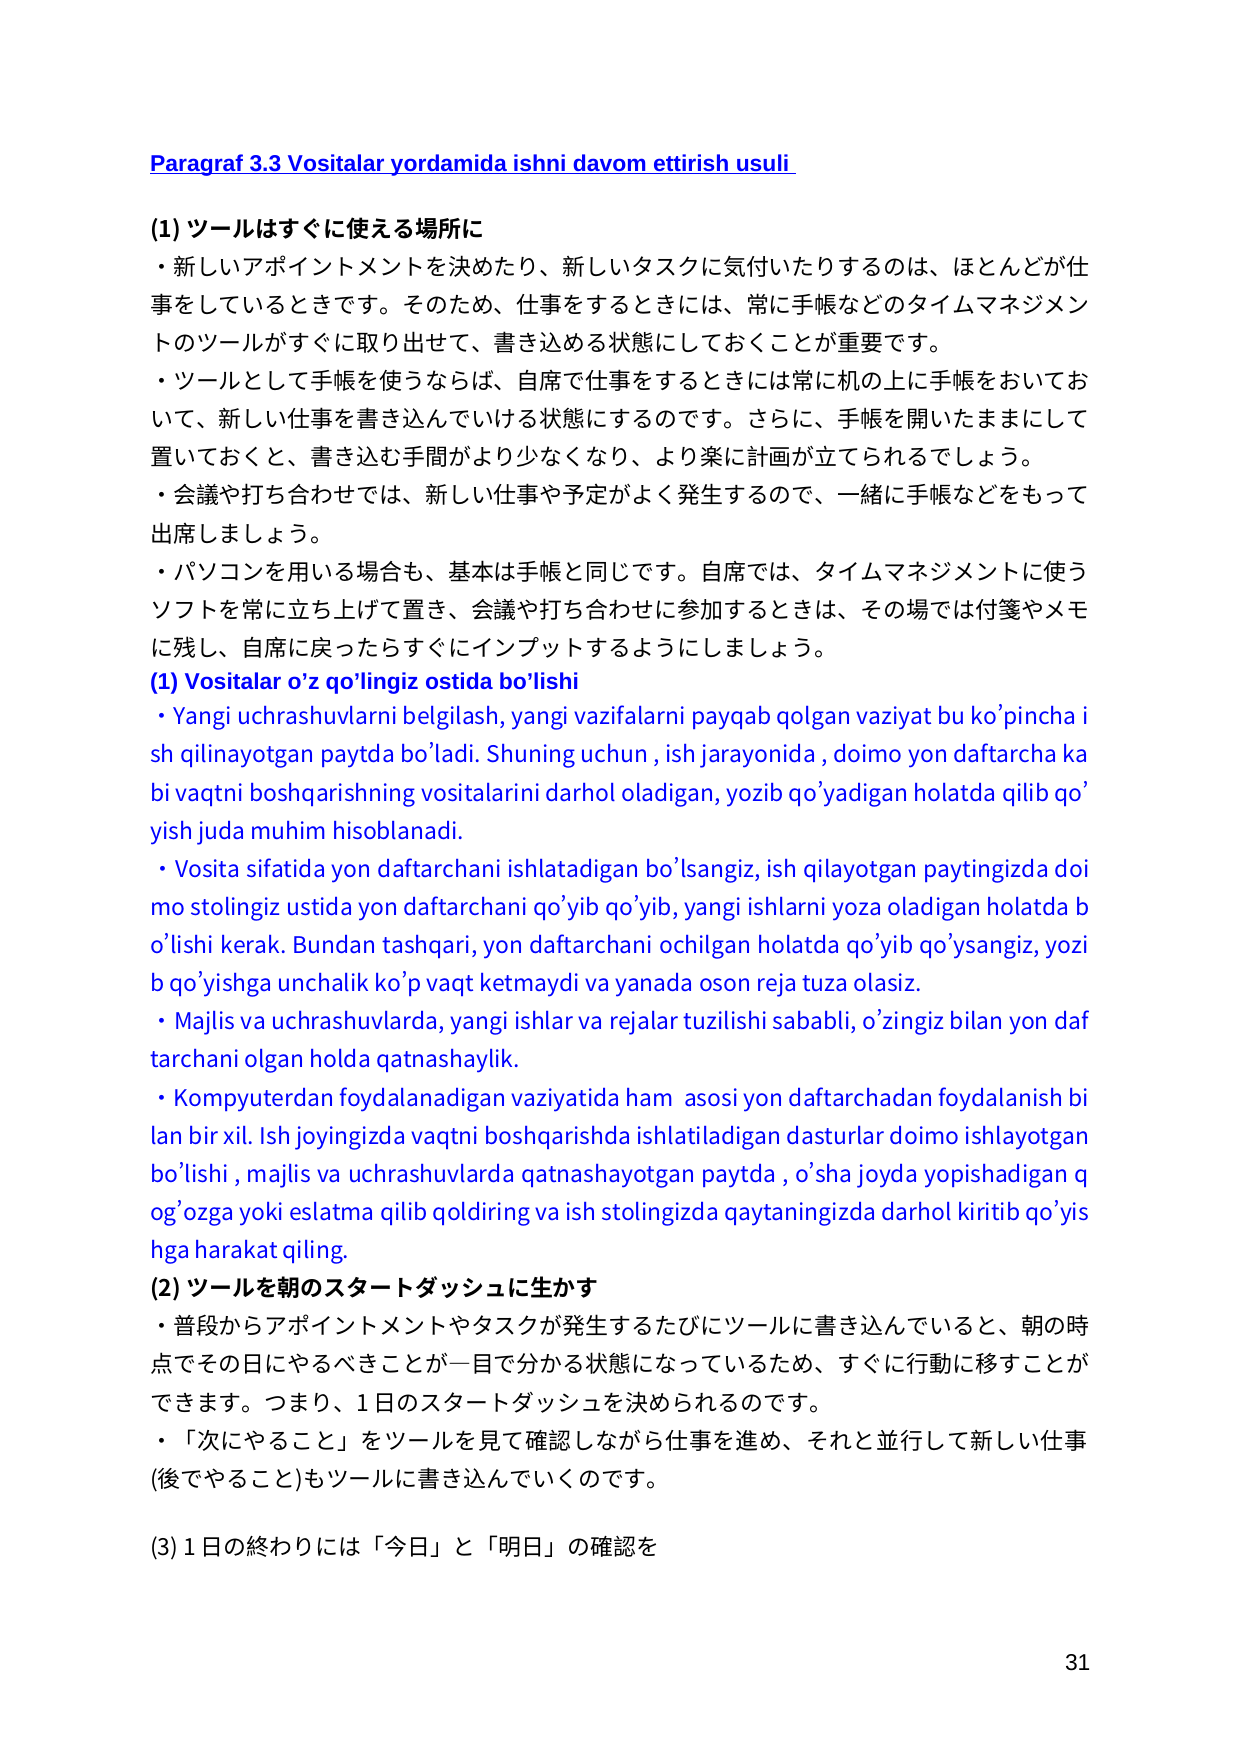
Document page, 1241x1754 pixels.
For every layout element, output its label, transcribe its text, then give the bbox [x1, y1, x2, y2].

text ・「次にやること」をツールを見て確認しながら仕事を進め、それと並行して新しい仕事(後でやること)もツールに書き込んでいくのです。 [150, 1422, 1090, 1494]
text ・会議や打ち合わせでは、新しい仕事や予定がよく発生するので、一緒に手帳などをもって出席しましょう。 [150, 477, 1090, 549]
text ・普段からアポイントメントやタスクが発生するたびにツールに書き込んでいると、朝の時点でその日にやるべきことが―目で分かる状態になっているため、すぐに行動に移すことができます。つまり、1日のスタートダッシュを決められるのです。 [150, 1308, 1090, 1418]
text Paragraf 3.3 Vositalar yordamida ishni davom ettirish usuli [150, 150, 1090, 176]
text (2) ツールを朝のスタートダッシュに生かす [150, 1270, 1090, 1303]
text (3) 1日の終わりには「今日」と「明日」の確認を [150, 1529, 1090, 1562]
text ・ツールとして手帳を使うならば、自席で仕事をするときには常に机の上に手帳をおいておいて、新しい仕事を書き込んでいける状態にするのです。さらに、手帳を開いたままにして置いておくと、書き込む手間がより少なくなり、より楽に計画が立てられるでしょう。 [150, 363, 1090, 472]
text ・新しいアポイントメントを決めたり、新しいタスクに気付いたりするのは、ほとんどが仕事をしているときです。そのため、仕事をするときには、常に手帳などのタイムマネジメントのツールがすぐに取り出せて、書き込める状態にしておくことが重要です。 [150, 248, 1090, 358]
text (1) ツールはすぐに使える場所に [150, 210, 1090, 244]
text (1) Vositalar o’z qo’lingiz ostida bo’lishi [150, 668, 1090, 694]
text ・パソコンを用いる場合も、基本は手帳と同じです。自席では、タイムマネジメントに使うソフトを常に立ち上げて置き、会議や打ち合わせに参加するときは、その場では付箋やメモに残し、自席に戻ったらすぐにインプットするようにしましょう。 [150, 553, 1090, 663]
